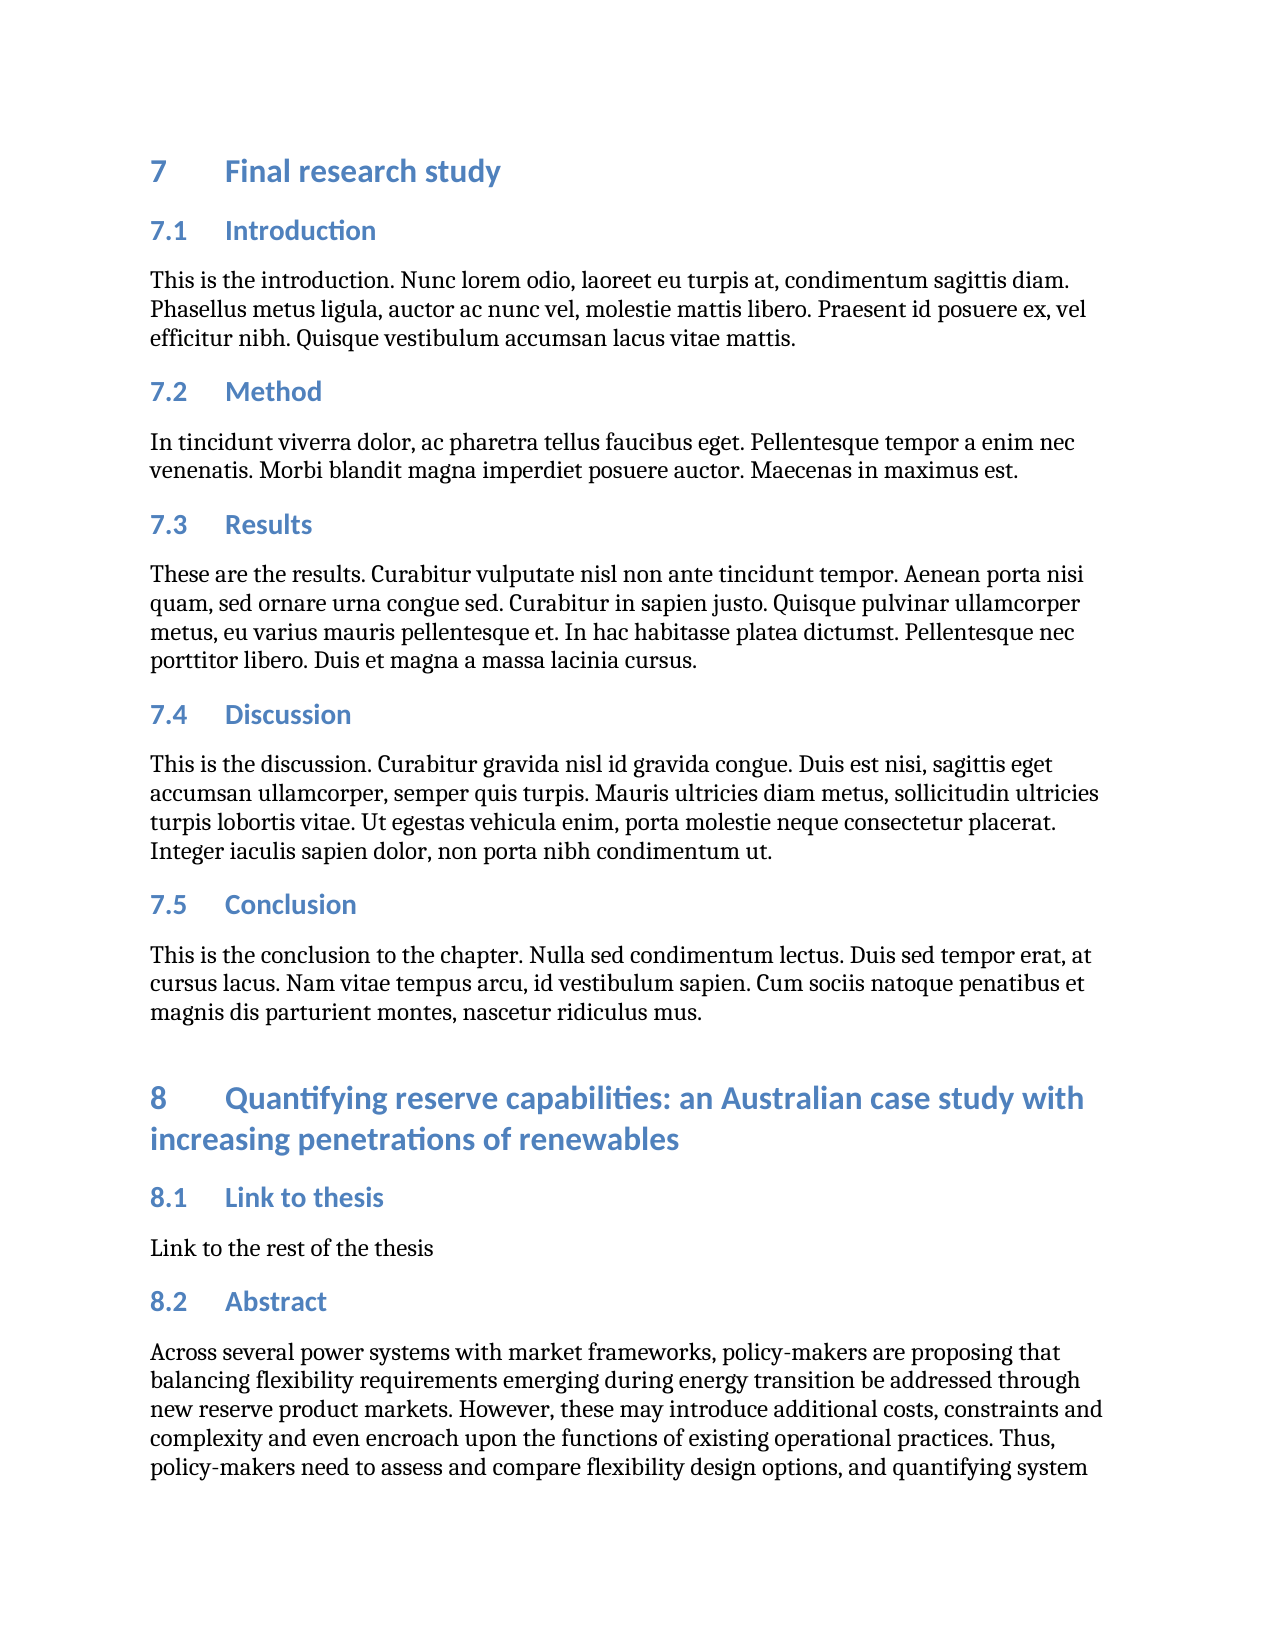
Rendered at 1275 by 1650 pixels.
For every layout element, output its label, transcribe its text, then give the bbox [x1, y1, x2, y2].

subtitle 8 Quantifying reserve capabilities: an Australian case study with increasing penetrations of renewables [150, 1077, 1125, 1158]
subtitle 7 Final research study [150, 150, 1125, 191]
subtitle 7.5 Conclusion [150, 886, 1125, 922]
text In tincidunt viverra dolor, ac pharetra tellus faucibus eget. Pellentesque tempor a enim nec venenatis. Morbi blandit magna imperdiet posuere auctor. Maecenas in maximus est. [150, 427, 1125, 485]
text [150, 1337, 1125, 1481]
subtitle 8.2 Abstract [150, 1283, 1125, 1319]
subtitle 7.1 Introduction [150, 212, 1125, 247]
text This is the conclusion to the chapter. Nulla sed condimentum lectus. Duis sed tempor erat, at cursus lacus. Nam vitae tempus arcu, id vestibulum sapien. Cum sociis natoque penatibus et magnis dis parturient montes, nascetur ridiculus mus. [150, 941, 1125, 1027]
subtitle 7.3 Results [150, 506, 1125, 541]
subtitle 7.2 Method [150, 373, 1125, 409]
subtitle 7.4 Discussion [150, 696, 1125, 732]
text This is the discussion. Curabitur gravida nisl id gravida congue. Duis est nisi, sagittis eget accumsan ullamcorper, semper quis turpis. Mauris ultricies diam metus, sollicitudin ultricies turpis lobortis vitae. Ut egestas vehicula enim, porta molestie neque consectetur placerat. Integer iaculis sapien dolor, non porta nibh condimentum ut. [150, 750, 1125, 865]
text This is the introduction. Nunc lorem odio, laoreet eu turpis at, condimentum sagittis diam. Phasellus metus ligula, auctor ac nunc vel, molestie mattis libero. Praesent id posuere ex, vel efficitur nibh. Quisque vestibulum accumsan lacus vitae mattis. [150, 266, 1125, 352]
text Link to the rest of the thesis [150, 1233, 1125, 1262]
text These are the results. Curabitur vulputate nisl non ante tincidunt tempor. Aenean porta nisi quam, sed ornare urna congue sed. Curabitur in sapien justo. Quisque pulvinar ullamcorper metus, eu varius mauris pellentesque et. In hac habitasse platea dictumst. Pellentesque nec porttitor libero. Duis et magna a massa lacinia cursus. [150, 560, 1125, 675]
subtitle 8.1 Link to thesis [150, 1179, 1125, 1215]
